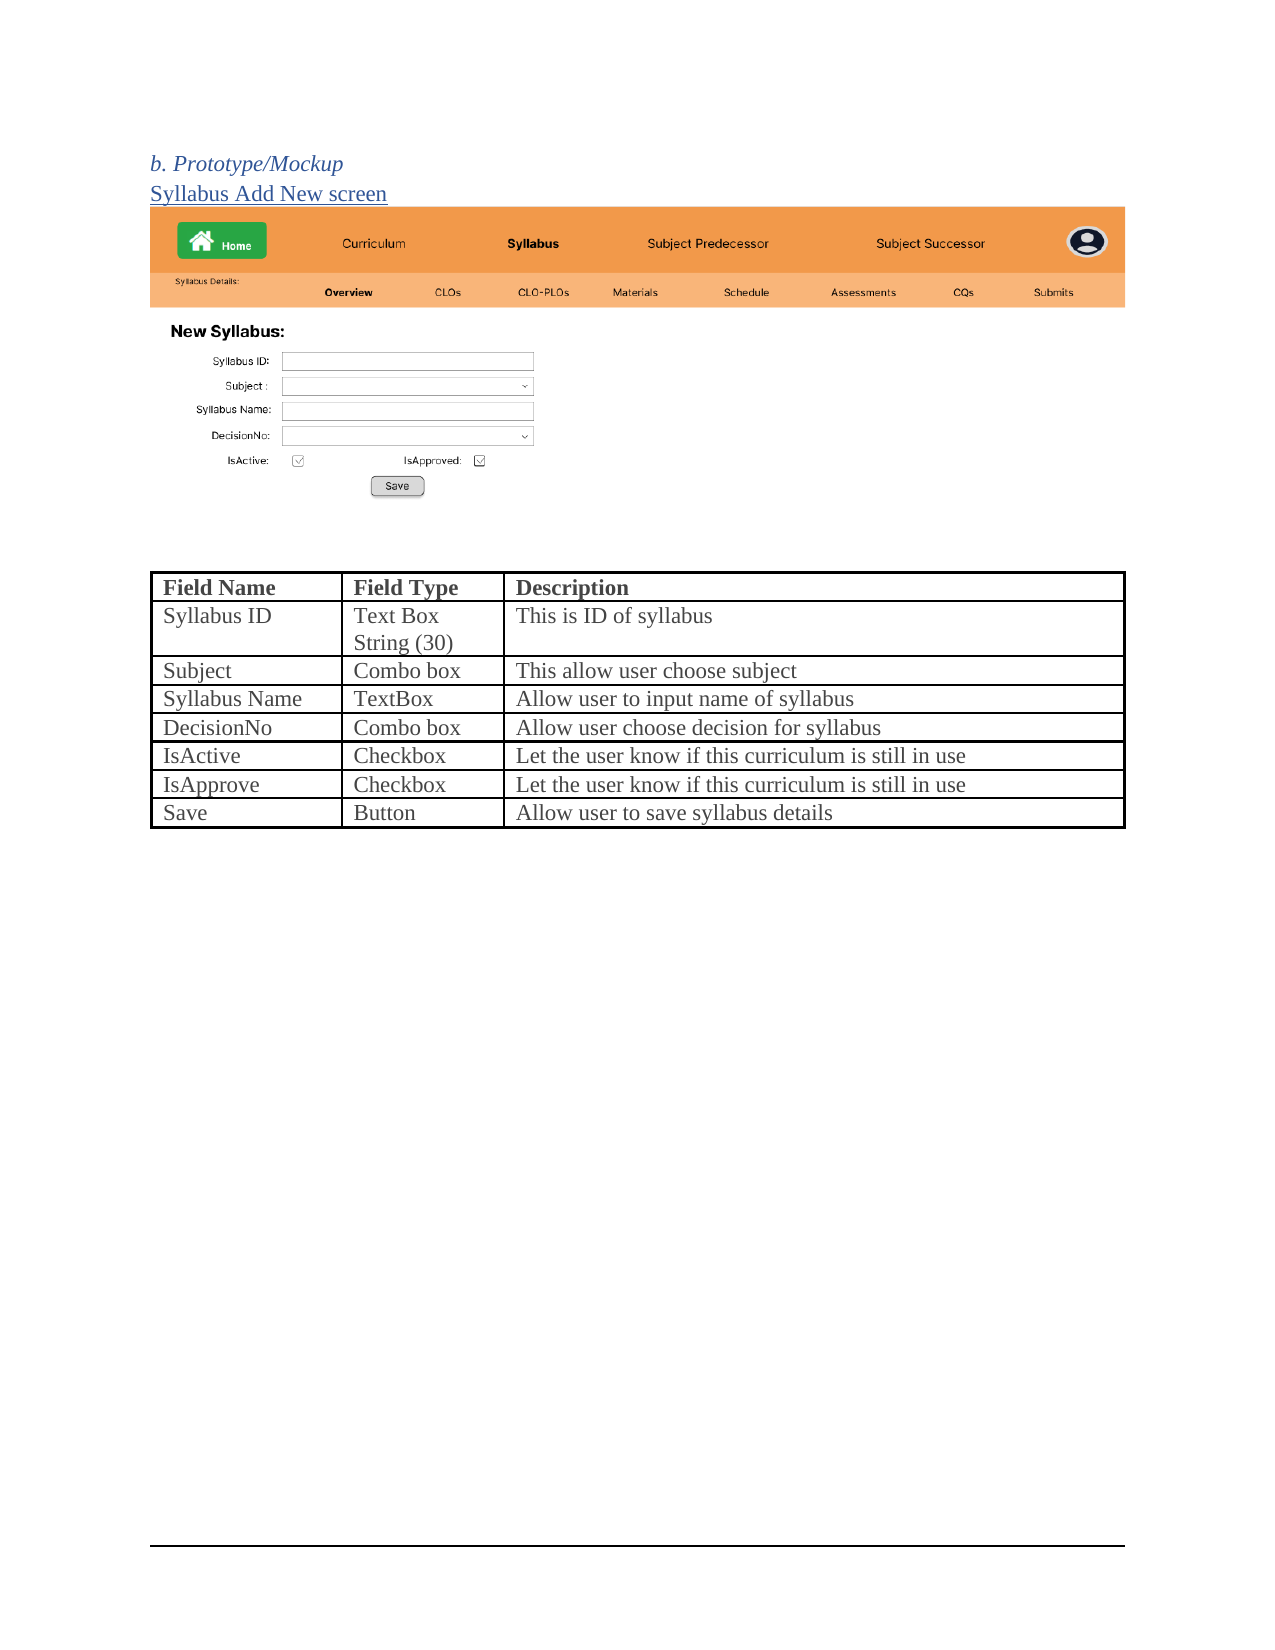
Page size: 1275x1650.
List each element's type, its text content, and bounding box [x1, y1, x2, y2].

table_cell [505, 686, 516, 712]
subtitle b. Prototype/Mockup [150, 150, 1125, 176]
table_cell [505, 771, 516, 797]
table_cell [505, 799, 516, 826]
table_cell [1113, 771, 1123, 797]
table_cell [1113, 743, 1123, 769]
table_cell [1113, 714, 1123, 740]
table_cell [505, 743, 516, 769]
subtitle Syllabus Add New screen [150, 181, 1125, 206]
table_cell This is ID of syllabus [505, 602, 1123, 655]
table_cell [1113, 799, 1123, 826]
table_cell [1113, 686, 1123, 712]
table_cell Syllabus ID [153, 602, 341, 655]
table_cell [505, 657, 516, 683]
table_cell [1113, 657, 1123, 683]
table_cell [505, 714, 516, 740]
picture [150, 206, 1125, 545]
